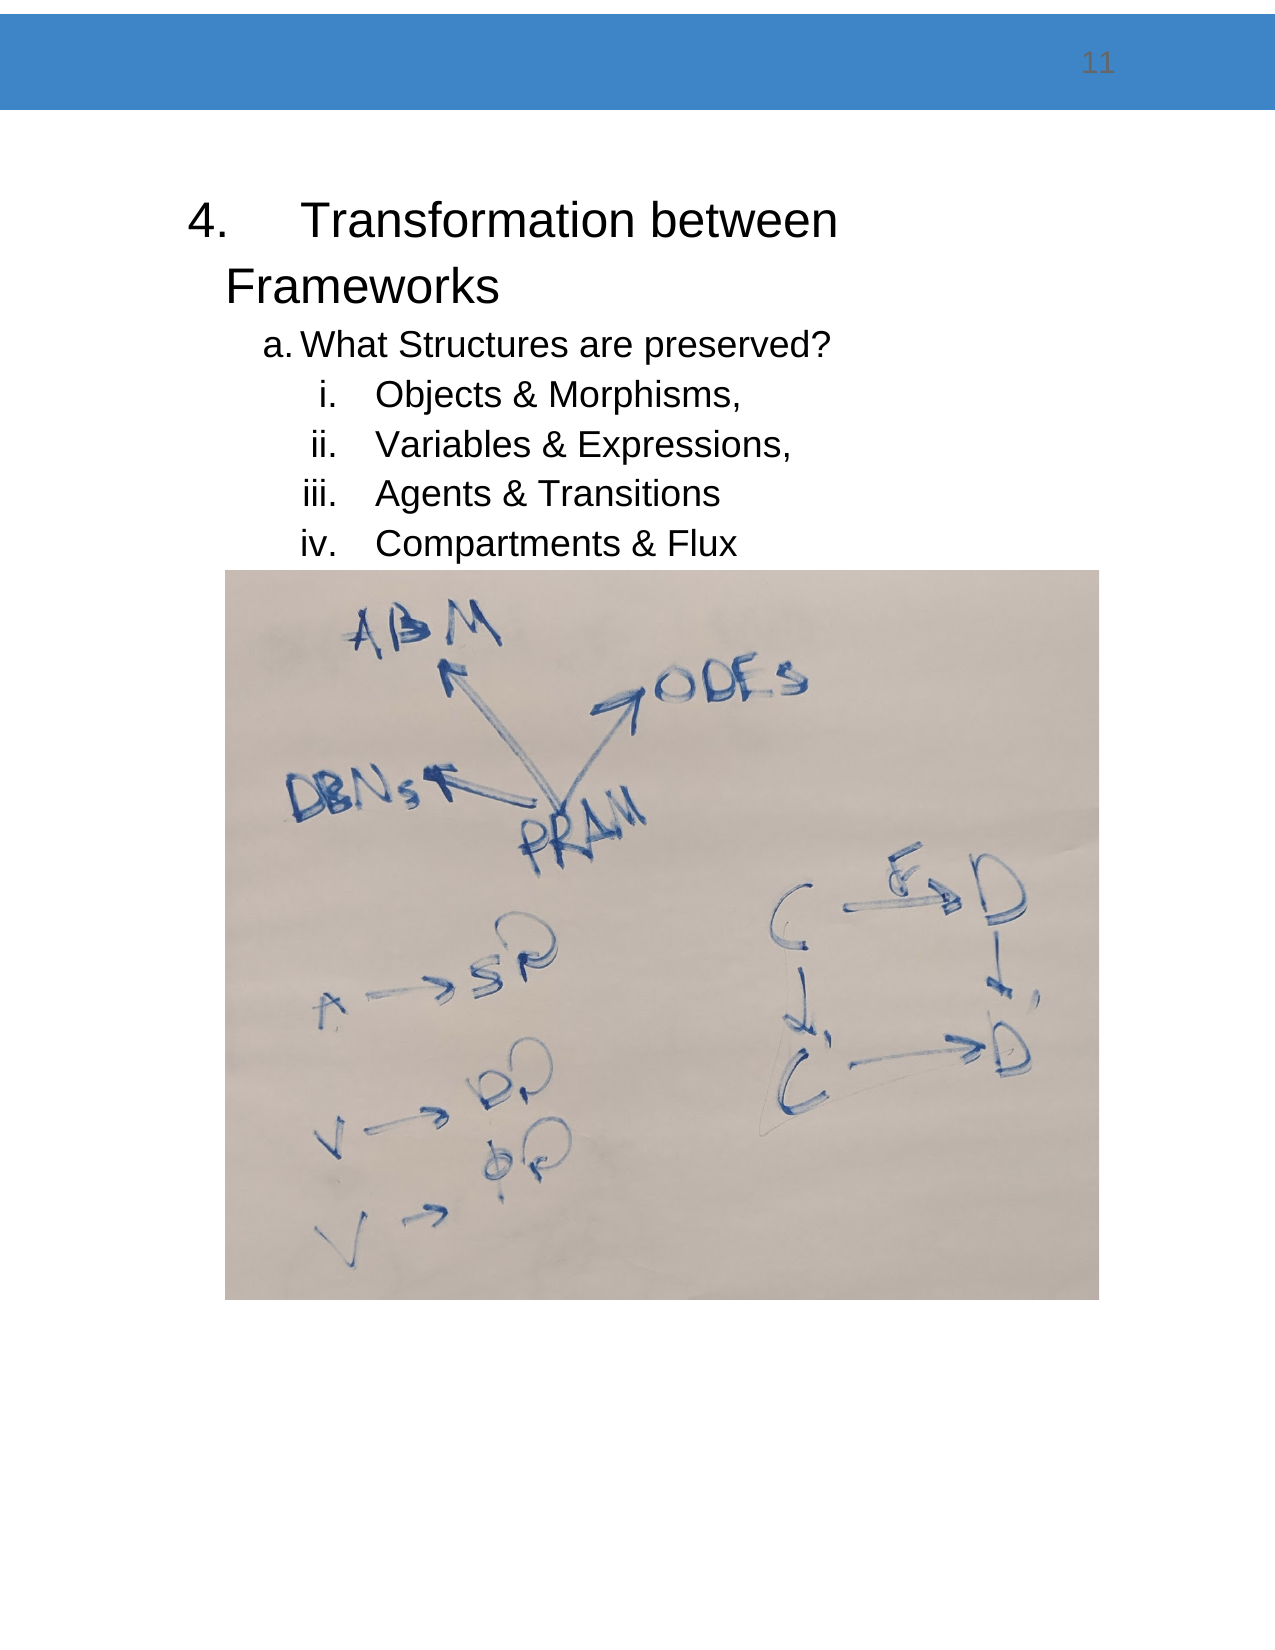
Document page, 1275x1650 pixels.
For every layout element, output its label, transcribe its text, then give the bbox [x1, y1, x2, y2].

list Compartments & Flux [337, 521, 1125, 564]
list Agents & Transitions [337, 471, 1125, 514]
list Transformation between Frameworks [187, 191, 1125, 314]
list Objects & Morphisms, [337, 372, 1125, 415]
list Variables & Expressions, [337, 422, 1125, 465]
list What Structures are preserved? [262, 323, 1125, 366]
picture [225, 570, 1100, 1300]
